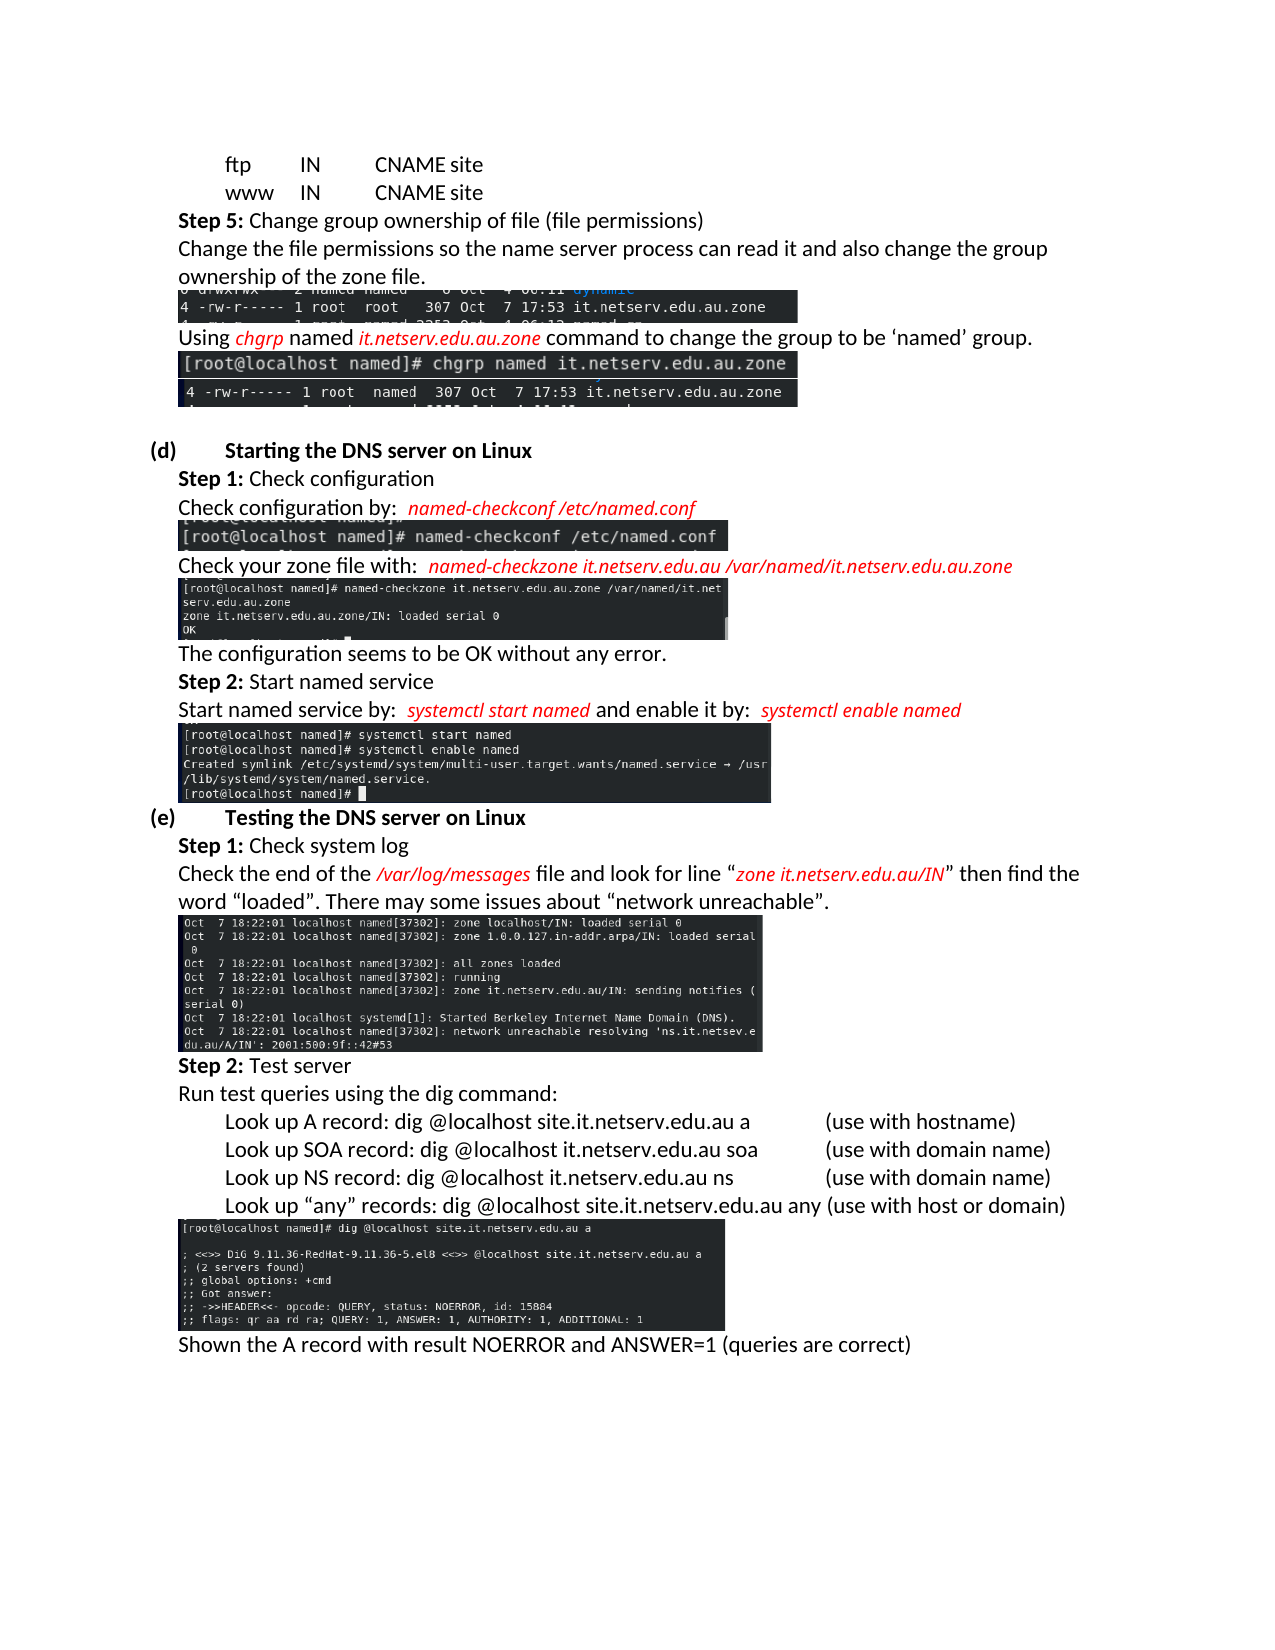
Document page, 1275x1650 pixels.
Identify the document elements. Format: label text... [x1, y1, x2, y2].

text Check your zone file with: named-checkzone it.netserv.edu.au /var/named/it.netserv.edu.au.zone [178, 551, 1125, 579]
text Step 1: Check system log [178, 831, 1125, 859]
picture [178, 379, 798, 407]
text Using chgrp named it.netserv.edu.au.zone command to change the group to be ‘named’ group. [178, 323, 1125, 351]
picture [178, 1219, 726, 1331]
picture [178, 915, 763, 1052]
text Look up “any” records: dig @localhost site.it.netserv.edu.au any (use with host or domain) [225, 1192, 1125, 1219]
text Check configuration by: named-checkconf /etc/named.conf [178, 493, 1125, 521]
picture [178, 520, 729, 551]
text Step 1: Check configuration [178, 464, 1125, 493]
text Step 5: Change group ownership of file (file permissions) [178, 206, 1125, 234]
text The configuration seems to be OK without any error. [178, 639, 1125, 667]
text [178, 150, 1125, 206]
picture [178, 723, 772, 803]
text Look up A record: dig @localhost site.it.netserv.edu.au a (use with hostname) [225, 1107, 1125, 1136]
text Run test queries using the dig command: [178, 1079, 1125, 1107]
picture [178, 290, 798, 323]
picture [178, 351, 798, 378]
text Start named service by: systemctl start named and enable it by: systemctl enable named [178, 695, 1125, 723]
text Look up NS record: dig @localhost it.netserv.edu.au ns (use with domain name) [225, 1163, 1125, 1192]
text Step 2: Test server [178, 1051, 1125, 1079]
text Check the end of the /var/log/messages file and look for line “zone it.netserv.edu.au/IN” then find the word “loaded”. There may some issues about “network unreachable”. [178, 859, 1125, 915]
text Change the file permissions so the name server process can read it and also change the group ownership of the zone file. [178, 234, 1125, 290]
text Step 2: Start named service [178, 667, 1125, 695]
list Testing the DNS server on Linux [150, 803, 1125, 831]
picture [178, 578, 729, 640]
text Look up SOA record: dig @localhost it.netserv.edu.au soa (use with domain name) [225, 1136, 1125, 1163]
list Starting the DNS server on Linux [150, 437, 1125, 464]
